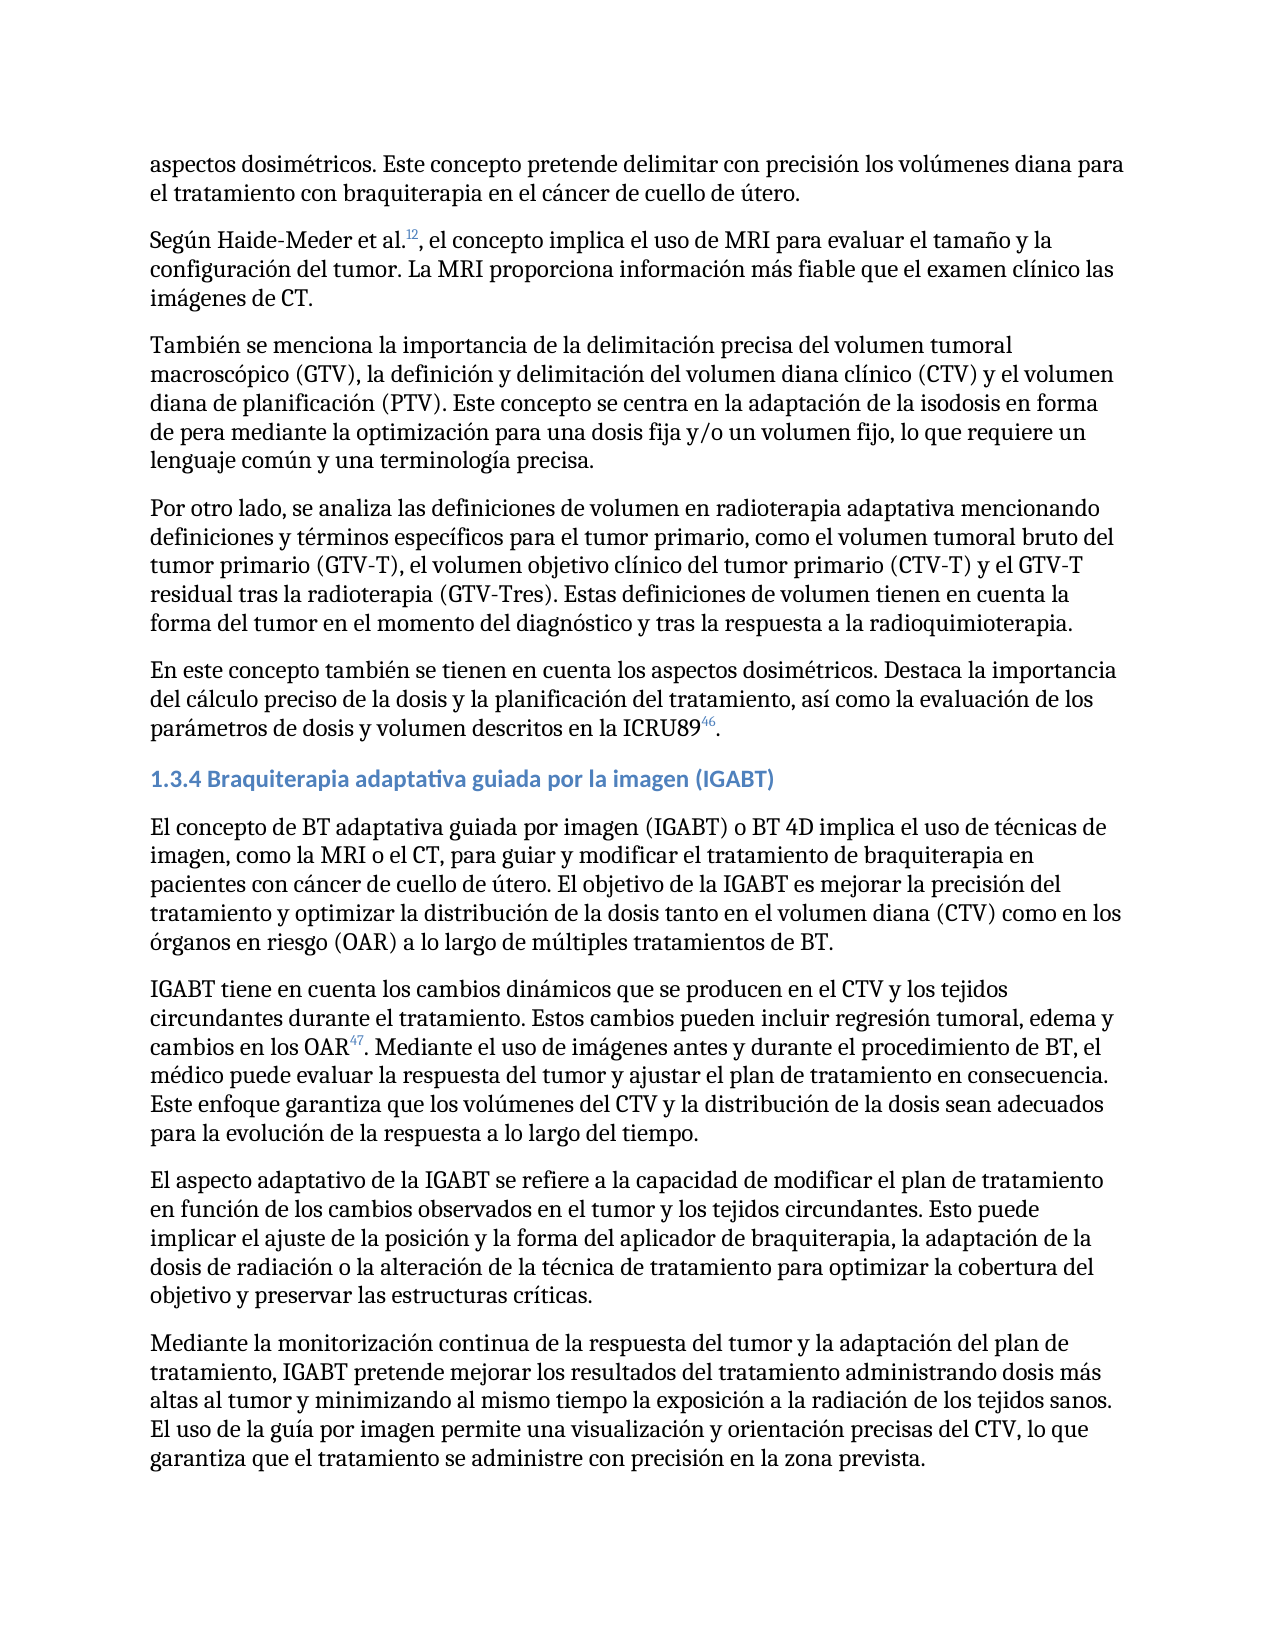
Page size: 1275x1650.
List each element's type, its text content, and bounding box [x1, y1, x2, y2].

subtitle 1.3.4 Braquiterapia adaptativa guiada por la imagen (IGABT) [150, 763, 1125, 794]
text Mediante la monitorización continua de la respuesta del tumor y la adaptación del plan de tratamiento, IGABT pretende mejorar los resultados del tratamiento administrando dosis más altas al tumor y minimizando al mismo tiempo la exposición a la radiación de los tejidos sanos. El uso de la guía por imagen permite una visualización y orientación precisas del CTV, lo que garantiza que el tratamiento se administre con precisión en la zona prevista. [150, 1329, 1125, 1473]
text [150, 150, 1125, 207]
text Por otro lado, se analiza las definiciones de volumen en radioterapia adaptativa mencionando definiciones y términos específicos para el tumor primario, como el volumen tumoral bruto del tumor primario (GTV-T), el volumen objetivo clínico del tumor primario (CTV-T) y el GTV-T residual tras la radioterapia (GTV-Tres). Estas definiciones de volumen tienen en cuenta la forma del tumor en el momento del diagnóstico y tras la respuesta a la radioquimioterapia. [150, 494, 1125, 637]
text El concepto de BT adaptativa guiada por imagen (IGABT) o BT 4D implica el uso de técnicas de imagen, como la MRI o el CT, para guiar y modificar el tratamiento de braquiterapia en pacientes con cáncer de cuello de útero. El objetivo de la IGABT es mejorar la precisión del tratamiento y optimizar la distribución de la dosis tanto en el volumen diana (CTV) como en los órganos en riesgo (OAR) a lo largo de múltiples tratamientos de BT. [150, 813, 1125, 956]
text Según Haide-Meder et al.12, el concepto implica el uso de MRI para evaluar el tamaño y la configuración del tumor. La MRI proporciona información más fiable que el examen clínico las imágenes de CT. [150, 226, 1125, 312]
text El aspecto adaptativo de la IGABT se refiere a la capacidad de modificar el plan de tratamiento en función de los cambios observados en el tumor y los tejidos circundantes. Esto puede implicar el ajuste de la posición y la forma del aplicador de braquiterapia, la adaptación de la dosis de radiación o la alteración de la técnica de tratamiento para optimizar la cobertura del objetivo y preservar las estructuras críticas. [150, 1166, 1125, 1310]
text IGABT tiene en cuenta los cambios dinámicos que se producen en el CTV y los tejidos circundantes durante el tratamiento. Estos cambios pueden incluir regresión tumoral, edema y cambios en los OAR47. Mediante el uso de imágenes antes y durante el procedimiento de BT, el médico puede evaluar la respuesta del tumor y ajustar el plan de tratamiento en consecuencia. Este enfoque garantiza que los volúmenes del CTV y la distribución de la dosis sean adecuados para la evolución de la respuesta a lo largo del tiempo. [150, 975, 1125, 1148]
text En este concepto también se tienen en cuenta los aspectos dosimétricos. Destaca la importancia del cálculo preciso de la dosis y la planificación del tratamiento, así como la evaluación de los parámetros de dosis y volumen descritos en la ICRU8946. [150, 656, 1125, 742]
text También se menciona la importancia de la delimitación precisa del volumen tumoral macroscópico (GTV), la definición y delimitación del volumen diana clínico (CTV) y el volumen diana de planificación (PTV). Este concepto se centra en la adaptación de la isodosis en forma de pera mediante la optimización para una dosis fija y/o un volumen fijo, lo que requiere un lenguaje común y una terminología precisa. [150, 331, 1125, 475]
